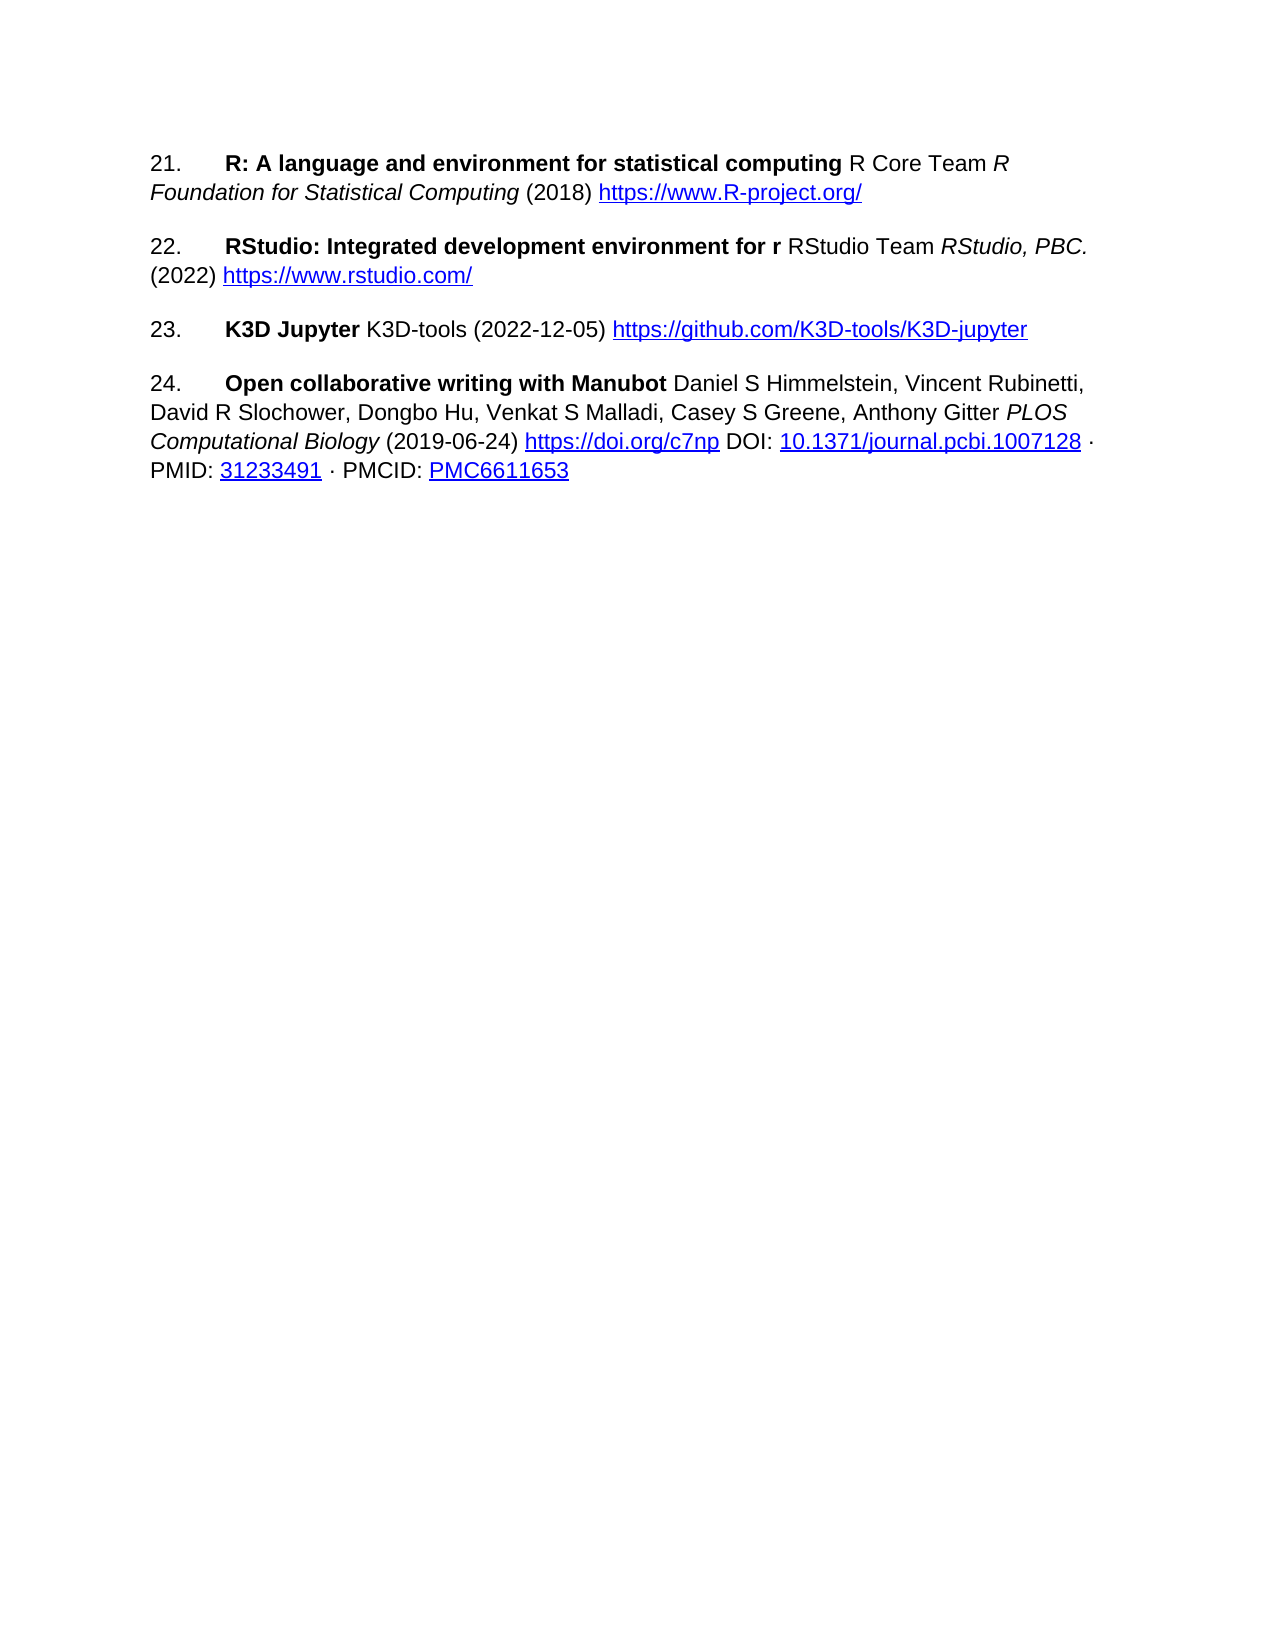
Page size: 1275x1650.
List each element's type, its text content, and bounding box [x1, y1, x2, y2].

text 22. RStudio: Integrated development environment for r RStudio Team RStudio, PBC. (2022) https://www.rstudio.com/ [150, 233, 1125, 288]
text 21. R: A language and environment for statistical computing R Core Team R Foundation for Statistical Computing (2018) https://www.R-project.org/ [150, 150, 1125, 205]
text 24. Open collaborative writing with Manubot Daniel S Himmelstein, Vincent Rubinetti, David R Slochower, Dongbo Hu, Venkat S Malladi, Casey S Greene, Anthony Gitter PLOS Computational Biology (2019-06-24) https://doi.org/c7np DOI: 10.1371/journal.pcbi.1007128 · PMID: 31233491 · PMCID: PMC6611653 [150, 370, 1125, 483]
text 23. K3D Jupyter K3D-tools (2022-12-05) https://github.com/K3D-tools/K3D-jupyter [150, 316, 1125, 342]
